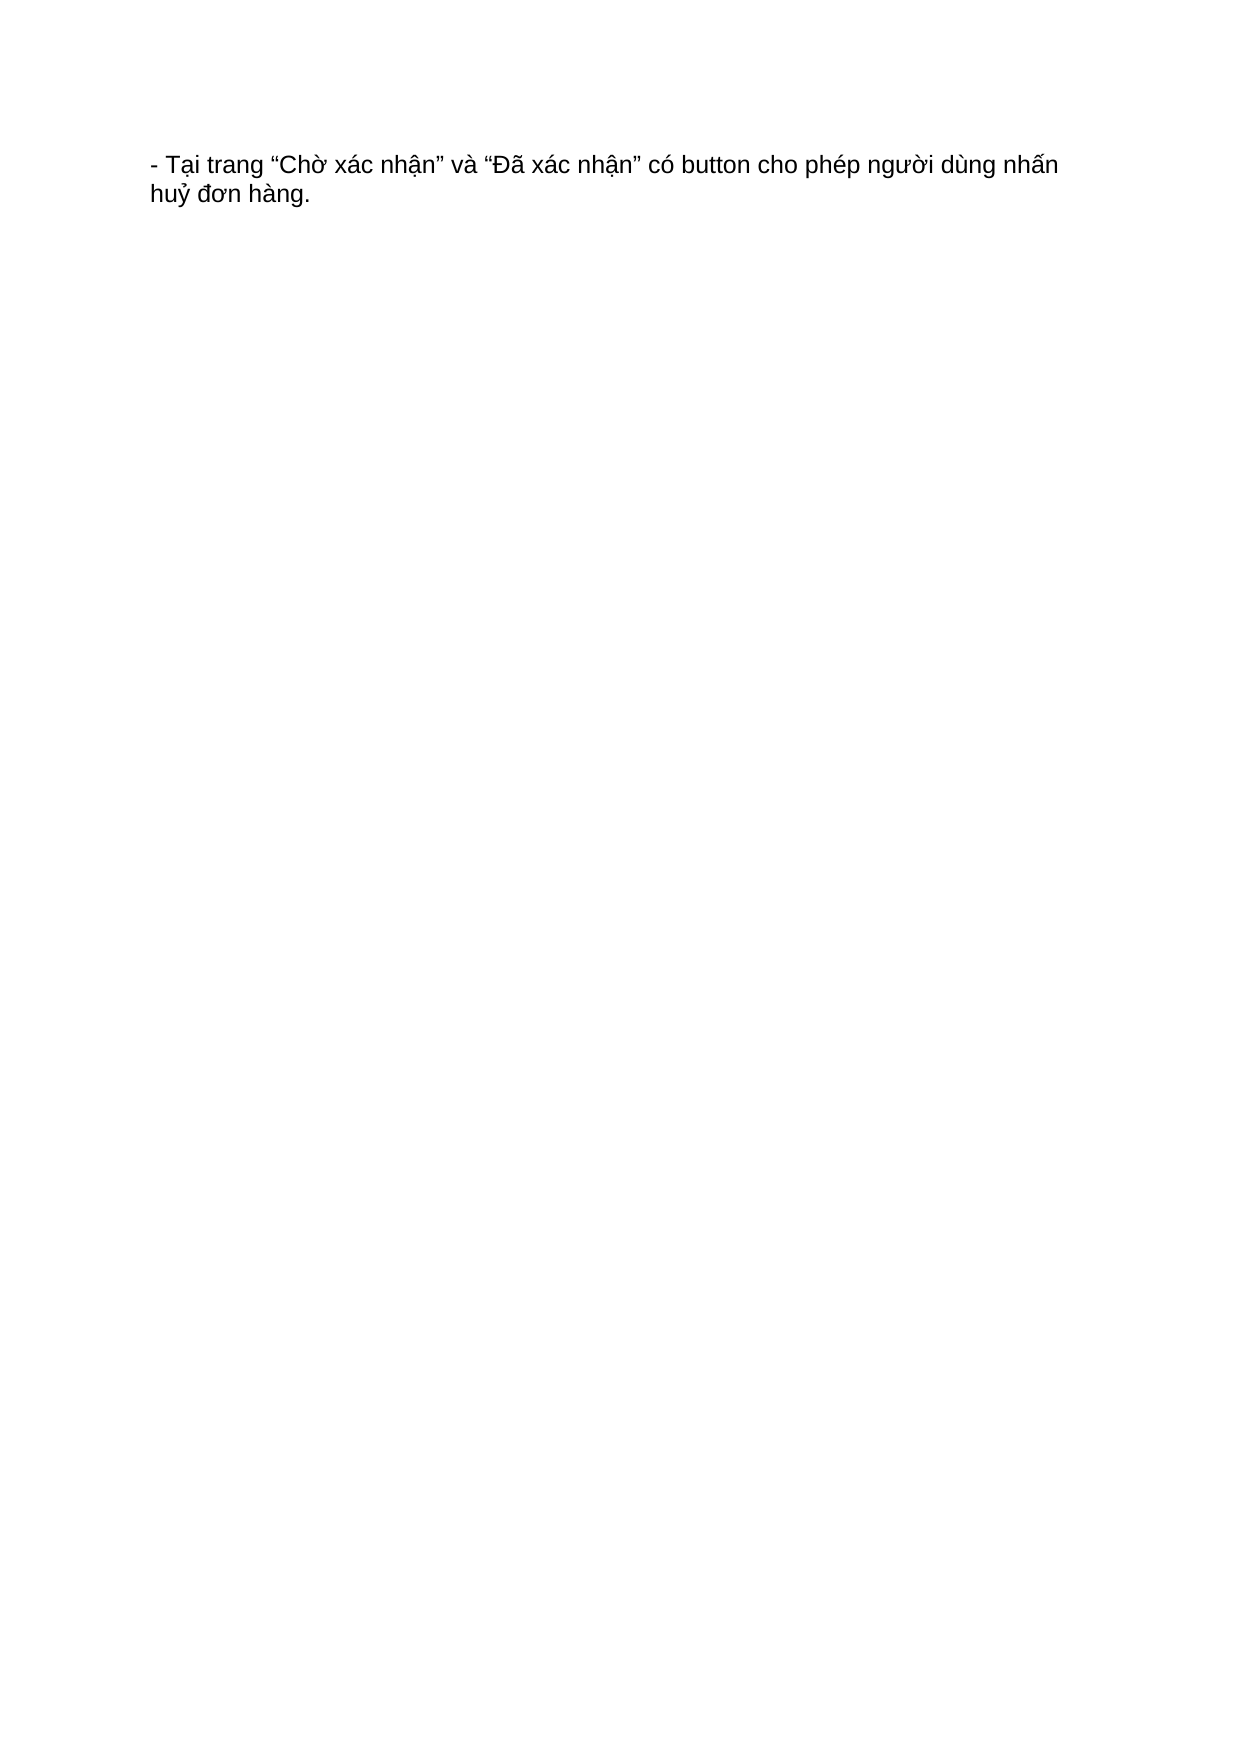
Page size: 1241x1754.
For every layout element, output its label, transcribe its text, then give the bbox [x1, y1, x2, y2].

text - Tại trang “Chờ xác nhận” và “Đã xác nhận” có button cho phép người dùng nhấn huỷ đơn hàng. [150, 150, 1090, 207]
